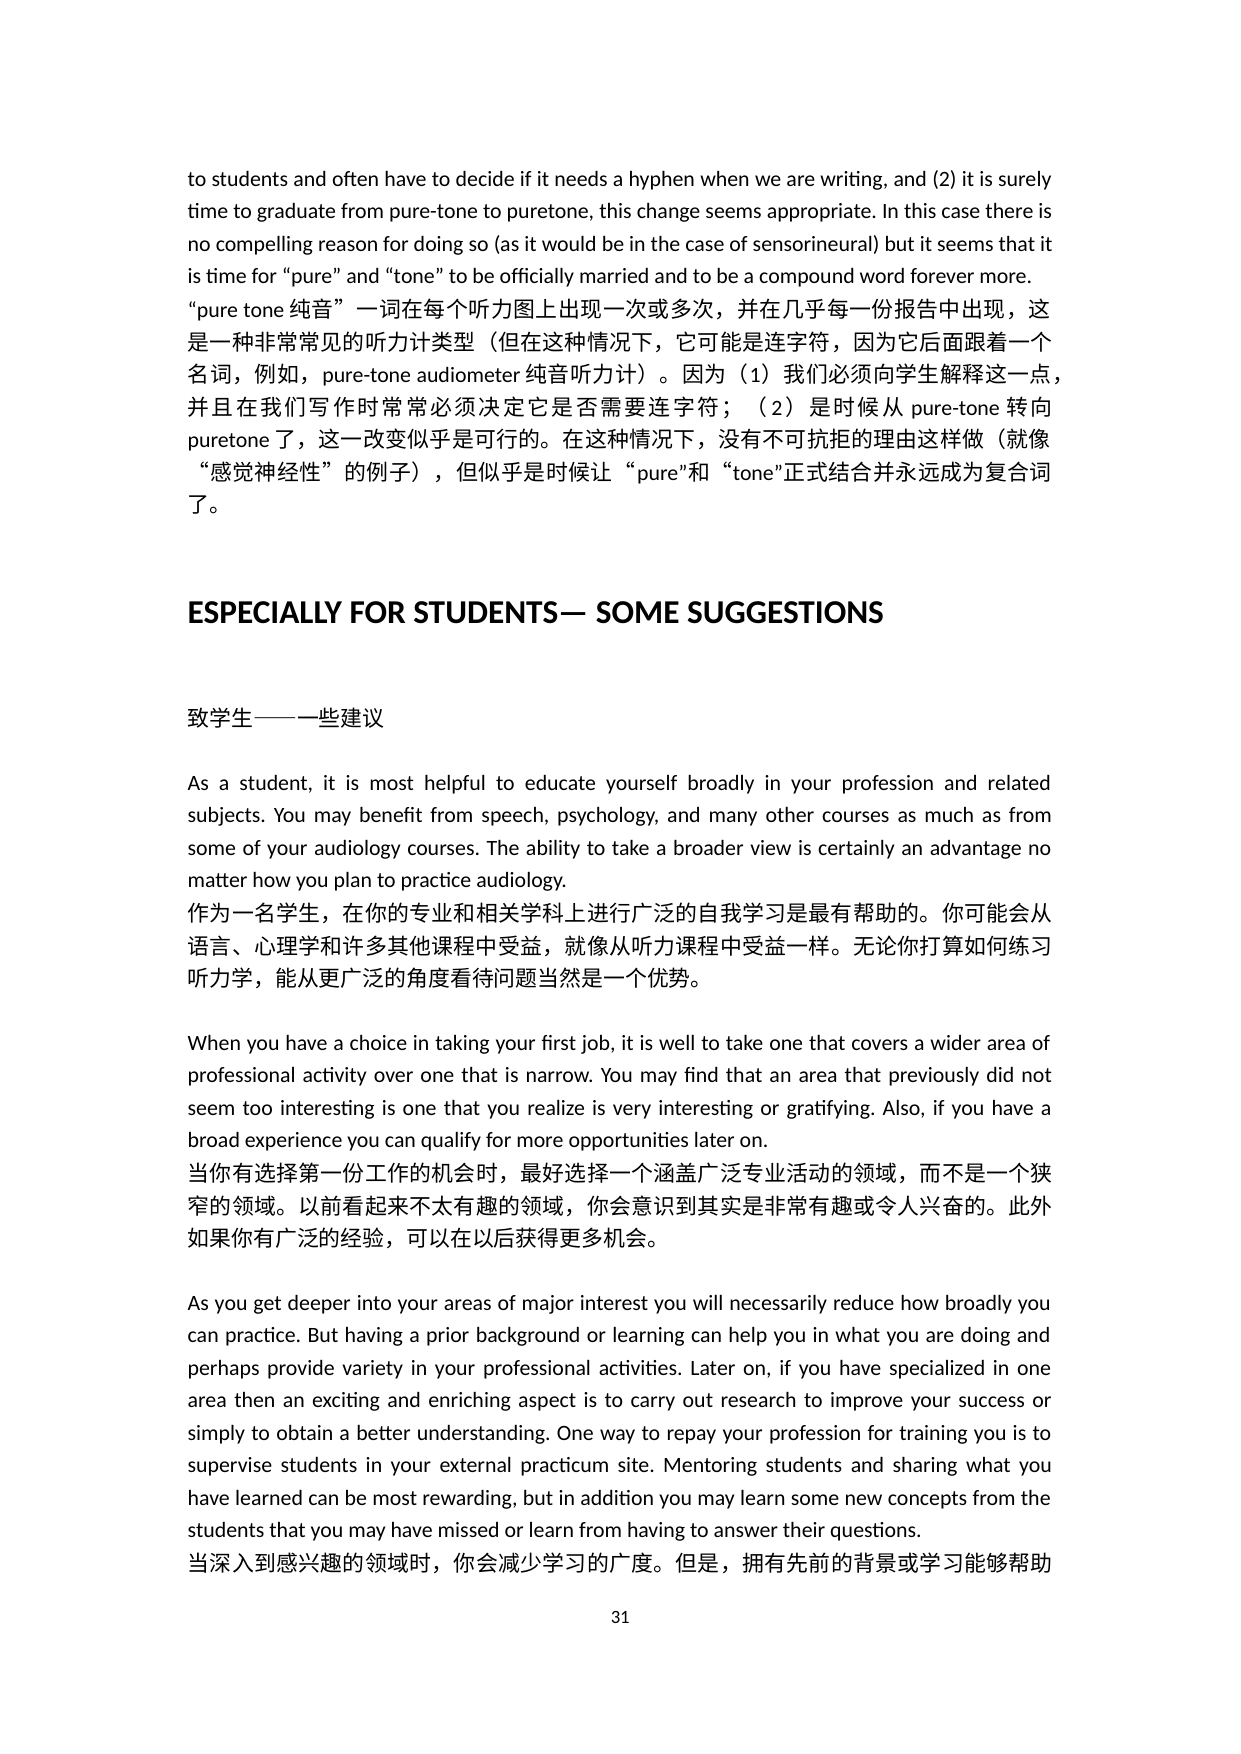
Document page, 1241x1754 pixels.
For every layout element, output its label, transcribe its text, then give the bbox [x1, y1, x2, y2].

text As you get deeper into your areas of major interest you will necessarily reduce how broadly you can practice. But having a prior background or learning can help you in what you are doing and perhaps provide variety in your professional activities. Later on, if you have specialized in one area then an exciting and enriching aspect is to carry out research to improve your success or simply to obtain a better understanding. One way to repay your profession for training you is to supervise students in your external practicum site. Mentoring students and sharing what you have learned can be most rewarding, but in addition you may learn some new concepts from the students that you may have missed or learn from having to answer their questions. [187, 1286, 1053, 1546]
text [187, 162, 1053, 292]
text 当你有选择第一份工作的机会时，最好选择一个涵盖广泛专业活动的领域，而不是一个狭窄的领域。以前看起来不太有趣的领域，你会意识到其实是非常有趣或令人兴奋的。此外，如果你有广泛的经验，可以在以后获得更多机会。 [187, 1156, 1053, 1253]
text 作为一名学生，在你的专业和相关学科上进行广泛的自我学习是最有帮助的。你可能会从语言、心理学和许多其他课程中受益，就像从听力课程中受益一样。无论你打算如何练习听力学，能从更广泛的角度看待问题当然是一个优势。 [187, 896, 1053, 993]
subtitle ESPECIALLY FOR STUDENTS— SOME SUGGESTIONS [187, 579, 1053, 644]
text “pure tone纯音”一词在每个听力图上出现一次或多次，并在几乎每一份报告中出现，这是一种非常常见的听力计类型（但在这种情况下，它可能是连字符，因为它后面跟着一个名词，例如，pure-tone audiometer纯音听力计）。因为（1）我们必须向学生解释这一点，并且在我们写作时常常必须决定它是否需要连字符；（2）是时候从pure-tone转向puretone了，这一改变似乎是可行的。在这种情况下，没有不可抗拒的理由这样做（就像“感觉神经性”的例子），但似乎是时候让“pure”和“tone”正式结合并永远成为复合词了。 [187, 292, 1053, 519]
text 致学生——一些建议 [187, 701, 1053, 733]
text As a student, it is most helpful to educate yourself broadly in your profession and related subjects. You may beneﬁt from speech, psychology, and many other courses as much as from some of your audiology courses. The ability to take a broader view is certainly an advantage no matter how you plan to practice audiology. [187, 766, 1053, 896]
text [187, 1546, 1053, 1578]
text When you have a choice in taking your ﬁrst job, it is well to take one that covers a wider area of professional activity over one that is narrow. You may ﬁnd that an area that previously did not seem too interesting is one that you realize is very interesting or gratifying. Also, if you have a broad experience you can qualify for more opportunities later on. [187, 1026, 1053, 1156]
